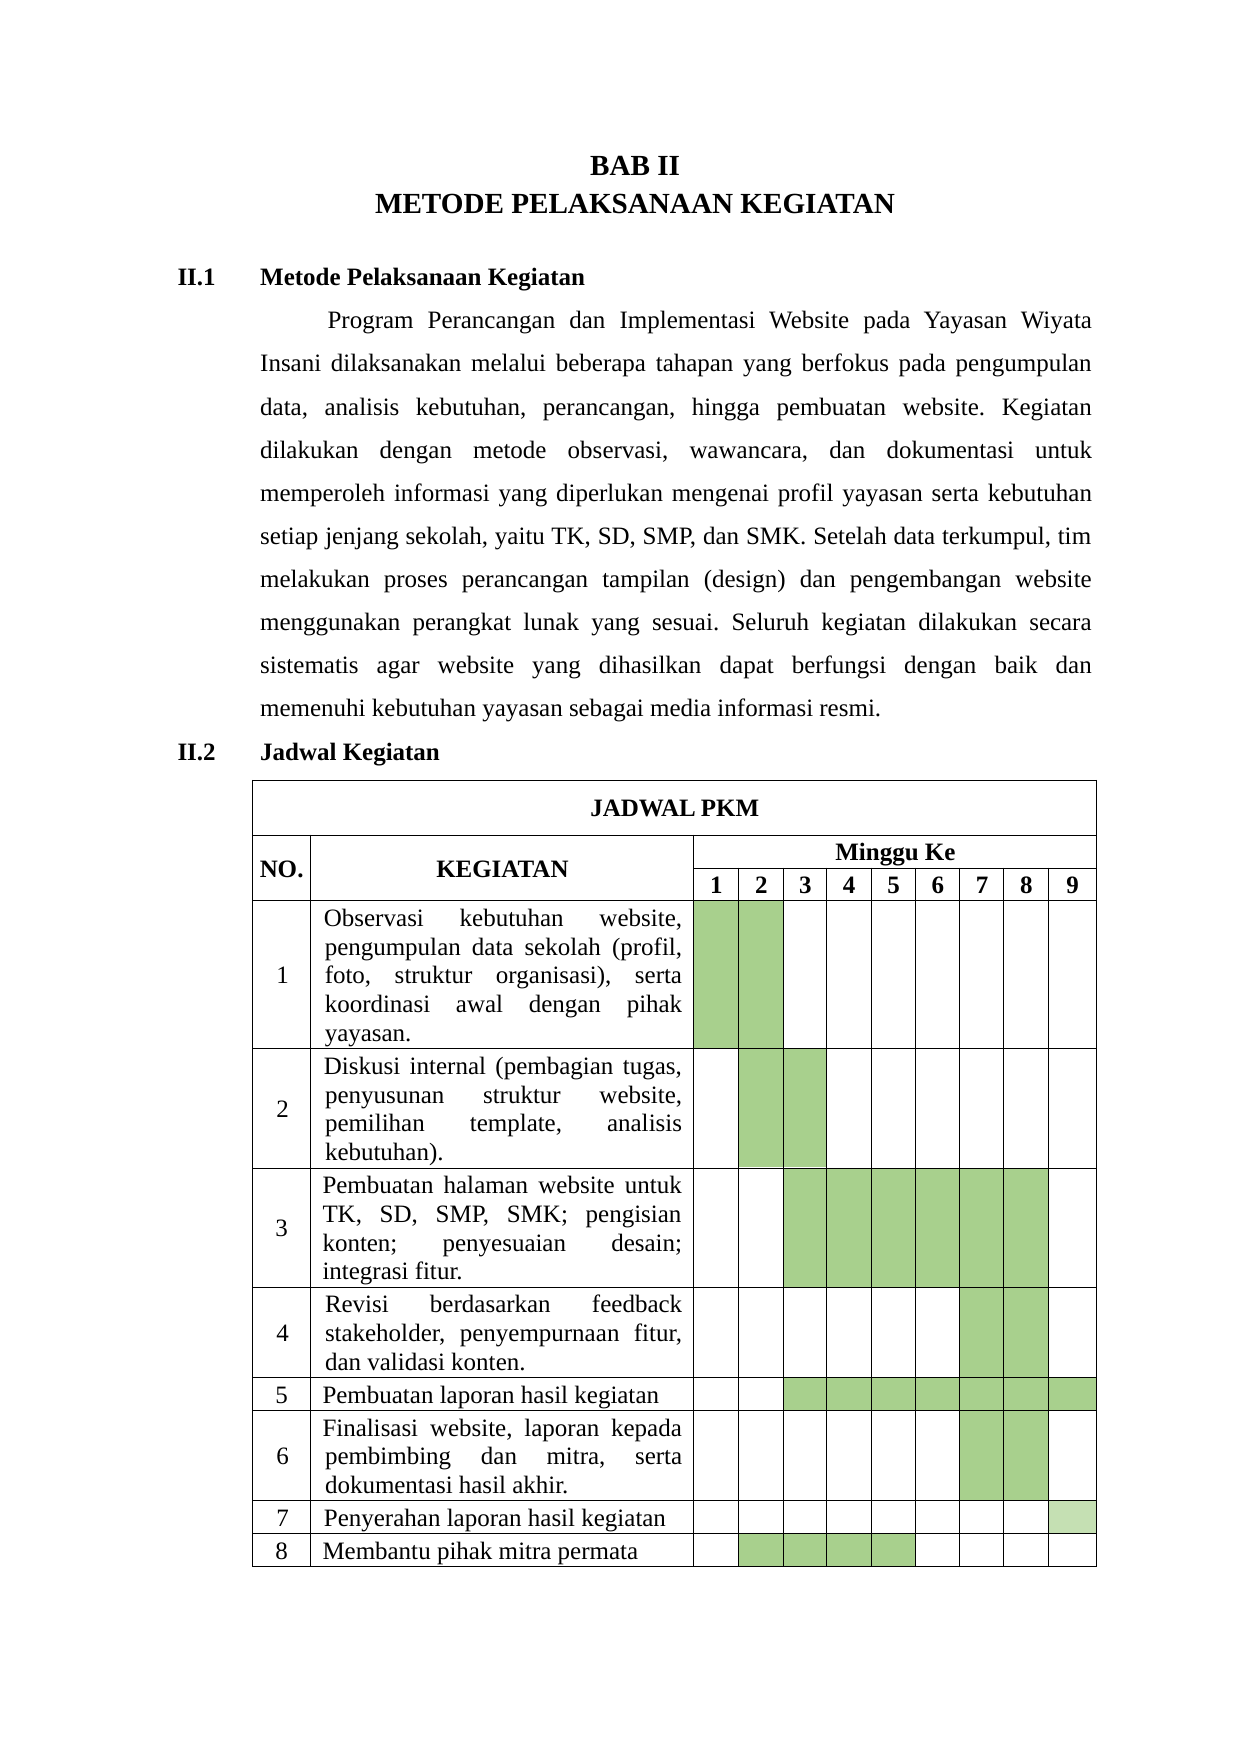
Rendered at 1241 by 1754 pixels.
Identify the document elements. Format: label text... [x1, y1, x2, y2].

table_cell Observasi kebutuhan website, pengumpulan data sekolah (profil, foto, struktur organisasi), serta koordinasi awal dengan pihak yayasan. [311, 901, 693, 1048]
table_cell [827, 1288, 871, 1377]
table_cell [739, 1169, 783, 1287]
table_cell 6 [253, 1411, 310, 1500]
table_cell Finalisasi website, laporan kepada pembimbing dan mitra, serta dokumentasi hasil akhir. [311, 1411, 693, 1500]
table_cell [1004, 1501, 1048, 1533]
table_cell [872, 1501, 915, 1533]
table_cell [739, 1378, 783, 1410]
subtitle BAB II METODE PELAKSANAAN KEGIATAN [177, 148, 1092, 220]
text Program Perancangan dan Implementasi Website pada Yayasan Wiyata Insani dilaksanakan melalui beberapa tahapan yang berfokus pada pengumpulan data, analisis kebutuhan, perancangan, hingga pembuatan website. Kegiatan dilakukan dengan metode observasi, wawancara, dan dokumentasi untuk memperoleh informasi yang diperlukan mengenai profil yayasan serta kebutuhan setiap jenjang sekolah, yaitu TK, SD, SMP, dan SMK. Setelah data terkumpul, tim melakukan proses perancangan tampilan (design) dan pengembangan website menggunakan perangkat lunak yang sesuai. Seluruh kegiatan dilakukan secara sistematis agar website yang dihasilkan dapat berfungsi dengan baik dan memenuhi kebutuhan yayasan sebagai media informasi resmi. [260, 305, 1092, 722]
table_cell [739, 1501, 783, 1533]
table_cell [784, 1411, 826, 1500]
table_cell Pembuatan laporan hasil kegiatan [311, 1378, 693, 1410]
table_cell [694, 1378, 738, 1410]
table_cell [916, 1501, 959, 1533]
table_cell [916, 1049, 959, 1167]
table_cell Pembuatan halaman website untuk TK, SD, SMP, SMK; pengisian konten; penyesuaian desain; integrasi fitur. [311, 1169, 693, 1287]
table_cell [1049, 1169, 1096, 1287]
table_cell [694, 1411, 738, 1500]
table_cell [694, 1288, 738, 1377]
table_cell 7 [960, 869, 1003, 900]
table_cell [916, 1288, 959, 1377]
table_cell [1004, 1411, 1048, 1500]
table_cell [916, 1378, 959, 1410]
table_cell [784, 1049, 826, 1167]
table_cell 9 [1049, 869, 1096, 900]
table_cell [872, 1411, 915, 1500]
table_cell [1004, 901, 1048, 1048]
table_cell [827, 1501, 871, 1533]
table_cell 3 [253, 1169, 310, 1287]
table_cell [784, 1501, 826, 1533]
table_cell [872, 1534, 915, 1566]
table_cell [694, 1049, 738, 1167]
table_cell 8 [1004, 869, 1048, 900]
table_cell 2 [253, 1049, 310, 1167]
table_cell [1004, 1378, 1048, 1410]
table_cell [1004, 1049, 1048, 1167]
table_cell [827, 901, 871, 1048]
table_cell [739, 1411, 783, 1500]
table_cell 1 [253, 901, 310, 1048]
table_cell [872, 901, 915, 1048]
table_cell [1049, 901, 1096, 1048]
table_cell [872, 1049, 915, 1167]
table_cell [784, 901, 826, 1048]
table_cell 3 [784, 869, 826, 900]
table_cell [784, 1378, 826, 1410]
table_cell [784, 1534, 826, 1566]
table_cell [739, 1049, 783, 1167]
table_cell Minggu Ke [694, 836, 1096, 867]
table_cell [1049, 1501, 1096, 1533]
table_cell 4 [253, 1288, 310, 1377]
table_cell NO. [253, 836, 310, 900]
table_cell [916, 901, 959, 1048]
table_cell [827, 1411, 871, 1500]
table_cell [872, 1378, 915, 1410]
table_cell [1049, 1049, 1096, 1167]
table_cell [1049, 1288, 1096, 1377]
table_cell [1049, 1411, 1096, 1500]
table_cell Penyerahan laporan hasil kegiatan [311, 1501, 693, 1533]
table_cell [827, 1169, 871, 1287]
subtitle Jadwal Kegiatan [177, 737, 1092, 765]
table_cell [872, 1169, 915, 1287]
table_cell [916, 1534, 959, 1566]
table_cell [739, 1534, 783, 1566]
table_cell [960, 1411, 1003, 1500]
table_cell [916, 1411, 959, 1500]
table_cell Membantu pihak mitra permata [311, 1534, 693, 1566]
table_header JADWAL PKM [253, 781, 1096, 834]
table_cell [960, 1378, 1003, 1410]
table_cell [827, 1049, 871, 1167]
table_cell [1004, 1169, 1048, 1287]
table_cell [694, 1169, 738, 1287]
table_cell [960, 1049, 1003, 1167]
table_cell [1004, 1534, 1048, 1566]
table_cell [784, 1288, 826, 1377]
table_cell 7 [253, 1501, 310, 1533]
table_cell 2 [739, 869, 783, 900]
table_cell Revisi berdasarkan feedback stakeholder, penyempurnaan fitur, dan validasi konten. [311, 1288, 693, 1377]
table_cell Diskusi internal (pembagian tugas, penyusunan struktur website, pemilihan template, analisis kebutuhan). [311, 1049, 693, 1167]
table_cell KEGIATAN [311, 836, 693, 900]
table_cell [872, 1288, 915, 1377]
table_cell [694, 1534, 738, 1566]
table_cell [694, 901, 738, 1048]
table_cell 6 [916, 869, 959, 900]
table_cell [694, 1501, 738, 1533]
table_cell [960, 1534, 1003, 1566]
table_cell [916, 1169, 959, 1287]
table_cell 8 [253, 1534, 310, 1566]
table_cell [1004, 1288, 1048, 1377]
table_cell [1049, 1534, 1096, 1566]
table_cell [784, 1169, 826, 1287]
table_cell [960, 1169, 1003, 1287]
table_cell [960, 901, 1003, 1048]
table_cell [739, 901, 783, 1048]
table_cell [739, 1288, 783, 1377]
table_cell [960, 1288, 1003, 1377]
table_cell 1 [694, 869, 738, 900]
subtitle Metode Pelaksanaan Kegiatan [177, 262, 1092, 291]
table_cell 5 [872, 869, 915, 900]
table_cell [960, 1501, 1003, 1533]
table_cell 4 [827, 869, 871, 900]
table_cell [827, 1534, 871, 1566]
table_cell 5 [253, 1378, 310, 1410]
table_cell [827, 1378, 871, 1410]
table_cell [1049, 1378, 1096, 1410]
